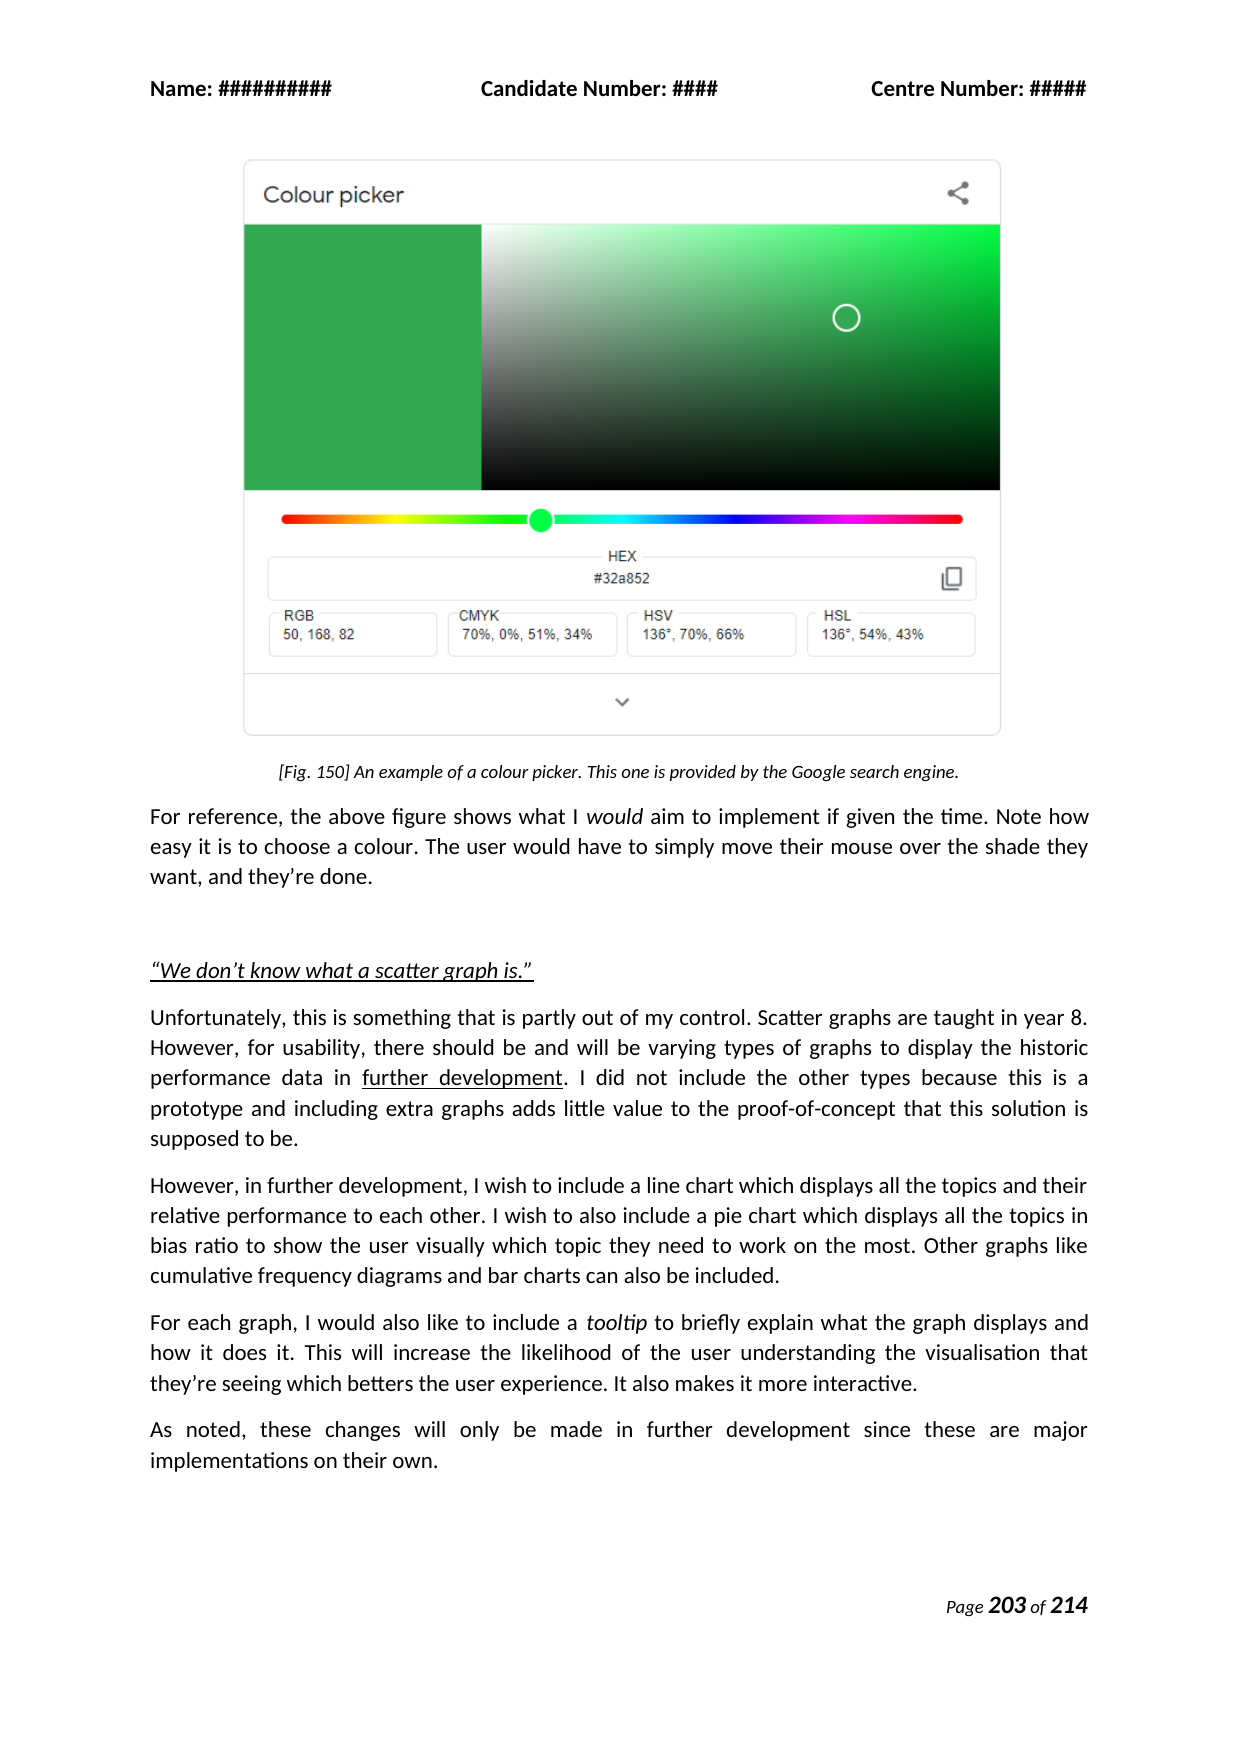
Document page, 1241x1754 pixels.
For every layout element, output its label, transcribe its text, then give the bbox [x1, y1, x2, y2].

text However, in further development, I wish to include a line chart which displays all the topics and their relative performance to each other. I wish to also include a pie chart which displays all the topics in bias ratio to show the user visually which topic they need to work on the most. Other graphs like cumulative frequency diagrams and bar charts can also be included. [150, 1171, 1090, 1289]
text “We don’t know what a scatter graph is.” [150, 956, 1090, 984]
text For each graph, I would also like to include a tooltip to briefly explain what the graph displays and how it does it. This will increase the likelihood of the user understanding the visualisation that they’re seeing which betters the user experience. It also makes it more interactive. [150, 1308, 1090, 1397]
text Unfortunately, this is something that is partly out of my control. Scatter graphs are taught in year 8. However, for usability, there should be and will be varying types of graphs to display the historic performance data in further development. I did not include the other types because this is a prototype and including extra graphs adds little value to the proof-of-concept that this solution is supposed to be. [150, 1003, 1090, 1152]
text As noted, these changes will only be made in further development since these are major implementations on their own. [150, 1416, 1090, 1474]
picture [227, 150, 1014, 743]
text For reference, the above figure shows what I would aim to implement if given the time. Note how easy it is to choose a colour. The user would have to simply move their mouse over the shade they want, and they’re done. [150, 802, 1090, 890]
text [Fig. 150] An example of a colour picker. This one is provided by the Google search engine. [150, 761, 1090, 783]
